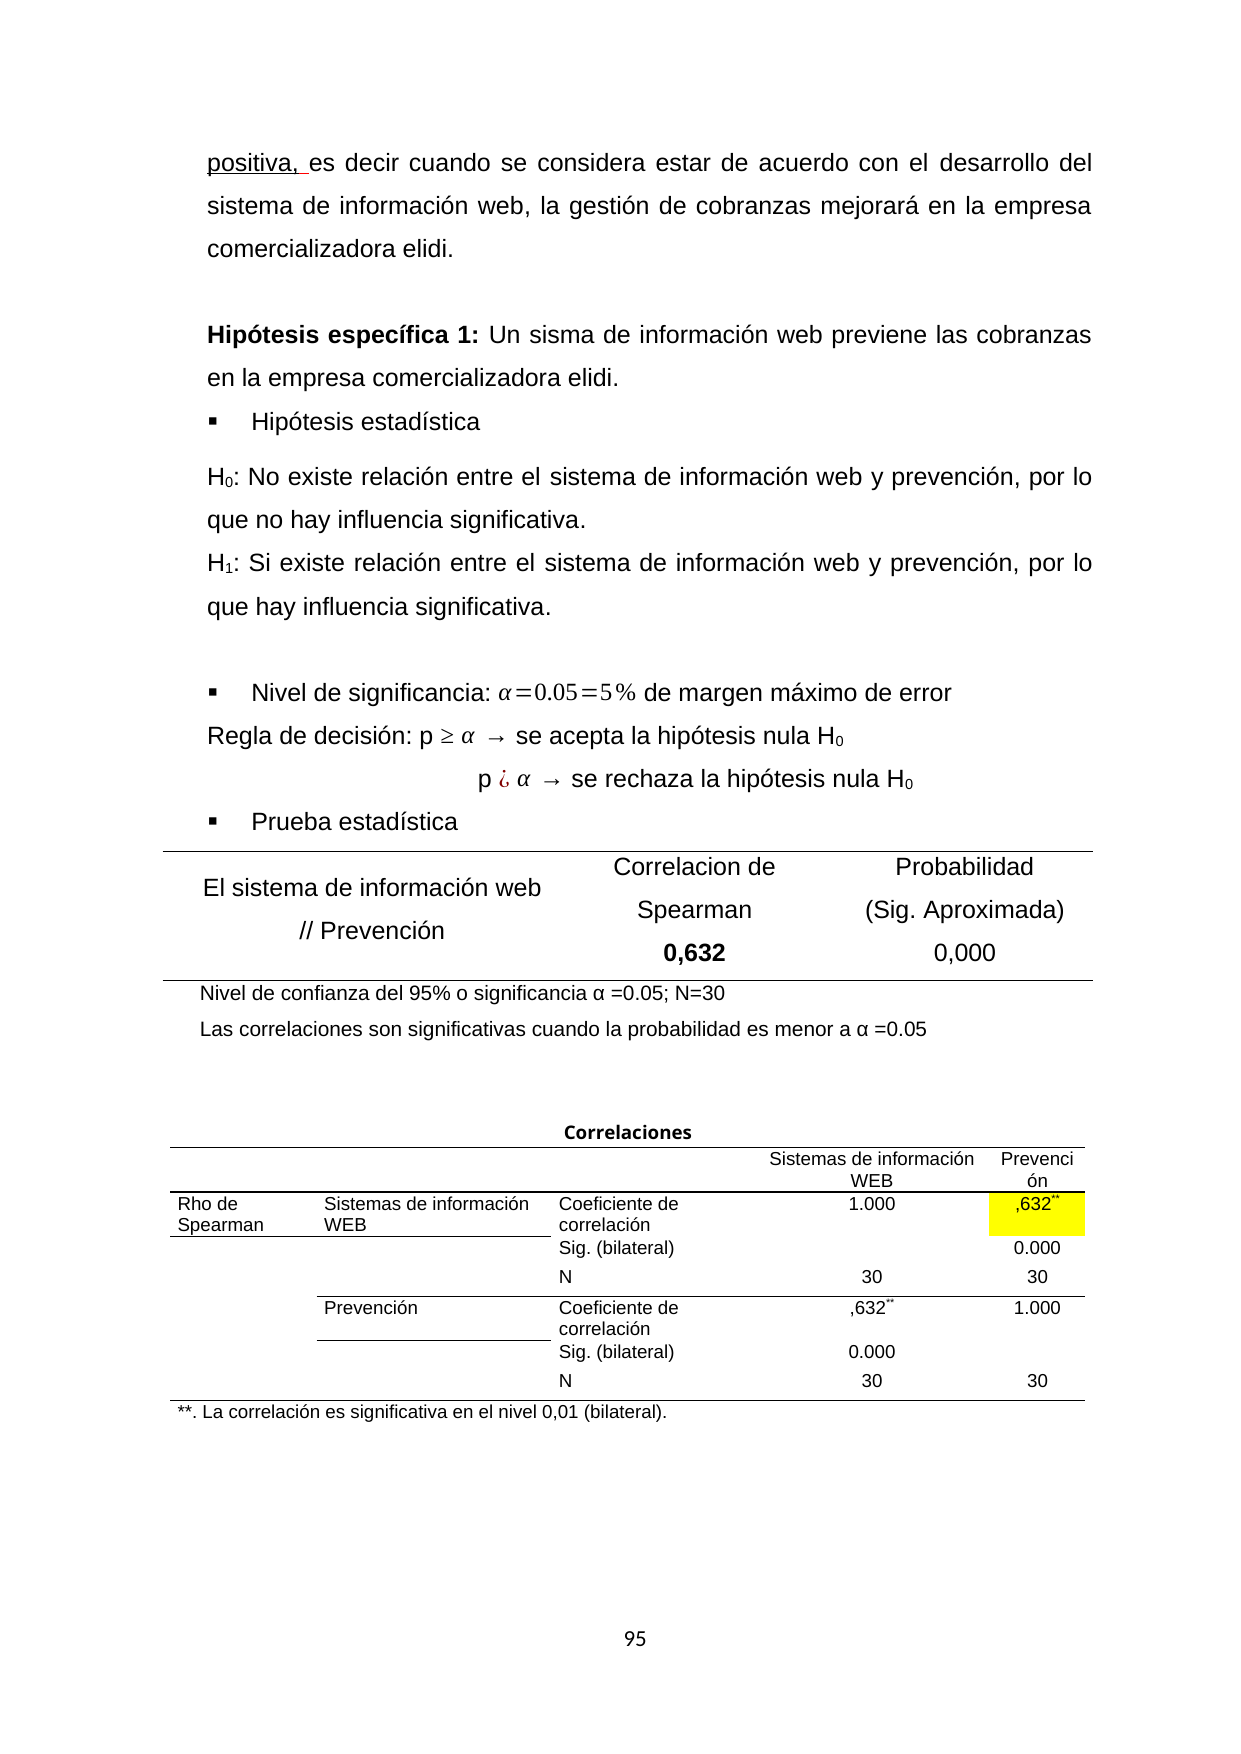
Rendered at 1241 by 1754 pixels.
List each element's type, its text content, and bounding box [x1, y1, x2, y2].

table_header Probabilidad (Sig. Aproximada) [807, 852, 1092, 937]
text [207, 148, 1092, 263]
table_cell Nivel de confianza del 95% o significancia α =0.05; N=30 Las correlaciones son significativas cuando la probabilidad es menor a α =0.05 [163, 981, 1092, 1549]
text H0: No existe relación entre el sistema de información web y prevención, por lo que no hay influencia significativa. [207, 462, 1092, 534]
list Prueba estadística [207, 807, 1092, 836]
text p se rechaza la hipótesis nula H0 [207, 764, 1092, 793]
table_header Correlacion de Spearman [552, 852, 807, 937]
table_header El sistema de información web // Prevención [163, 852, 552, 979]
text H1: Si existe relación entre el sistema de información web y prevención, por lo que hay influencia significativa. [207, 548, 1092, 620]
table_cell 0,632 [552, 937, 807, 979]
list Hipótesis estadística [207, 406, 1092, 435]
list Nivel de significancia: de margen máximo de error [207, 678, 1092, 707]
text Regla de decisión: p se acepta la hipótesis nula H0 [207, 721, 1092, 750]
table_cell 0,000 [807, 937, 1092, 979]
text Hipótesis específica 1: Un sisma de información web previene las cobranzas en la empresa comercializadora elidi. [207, 320, 1092, 392]
